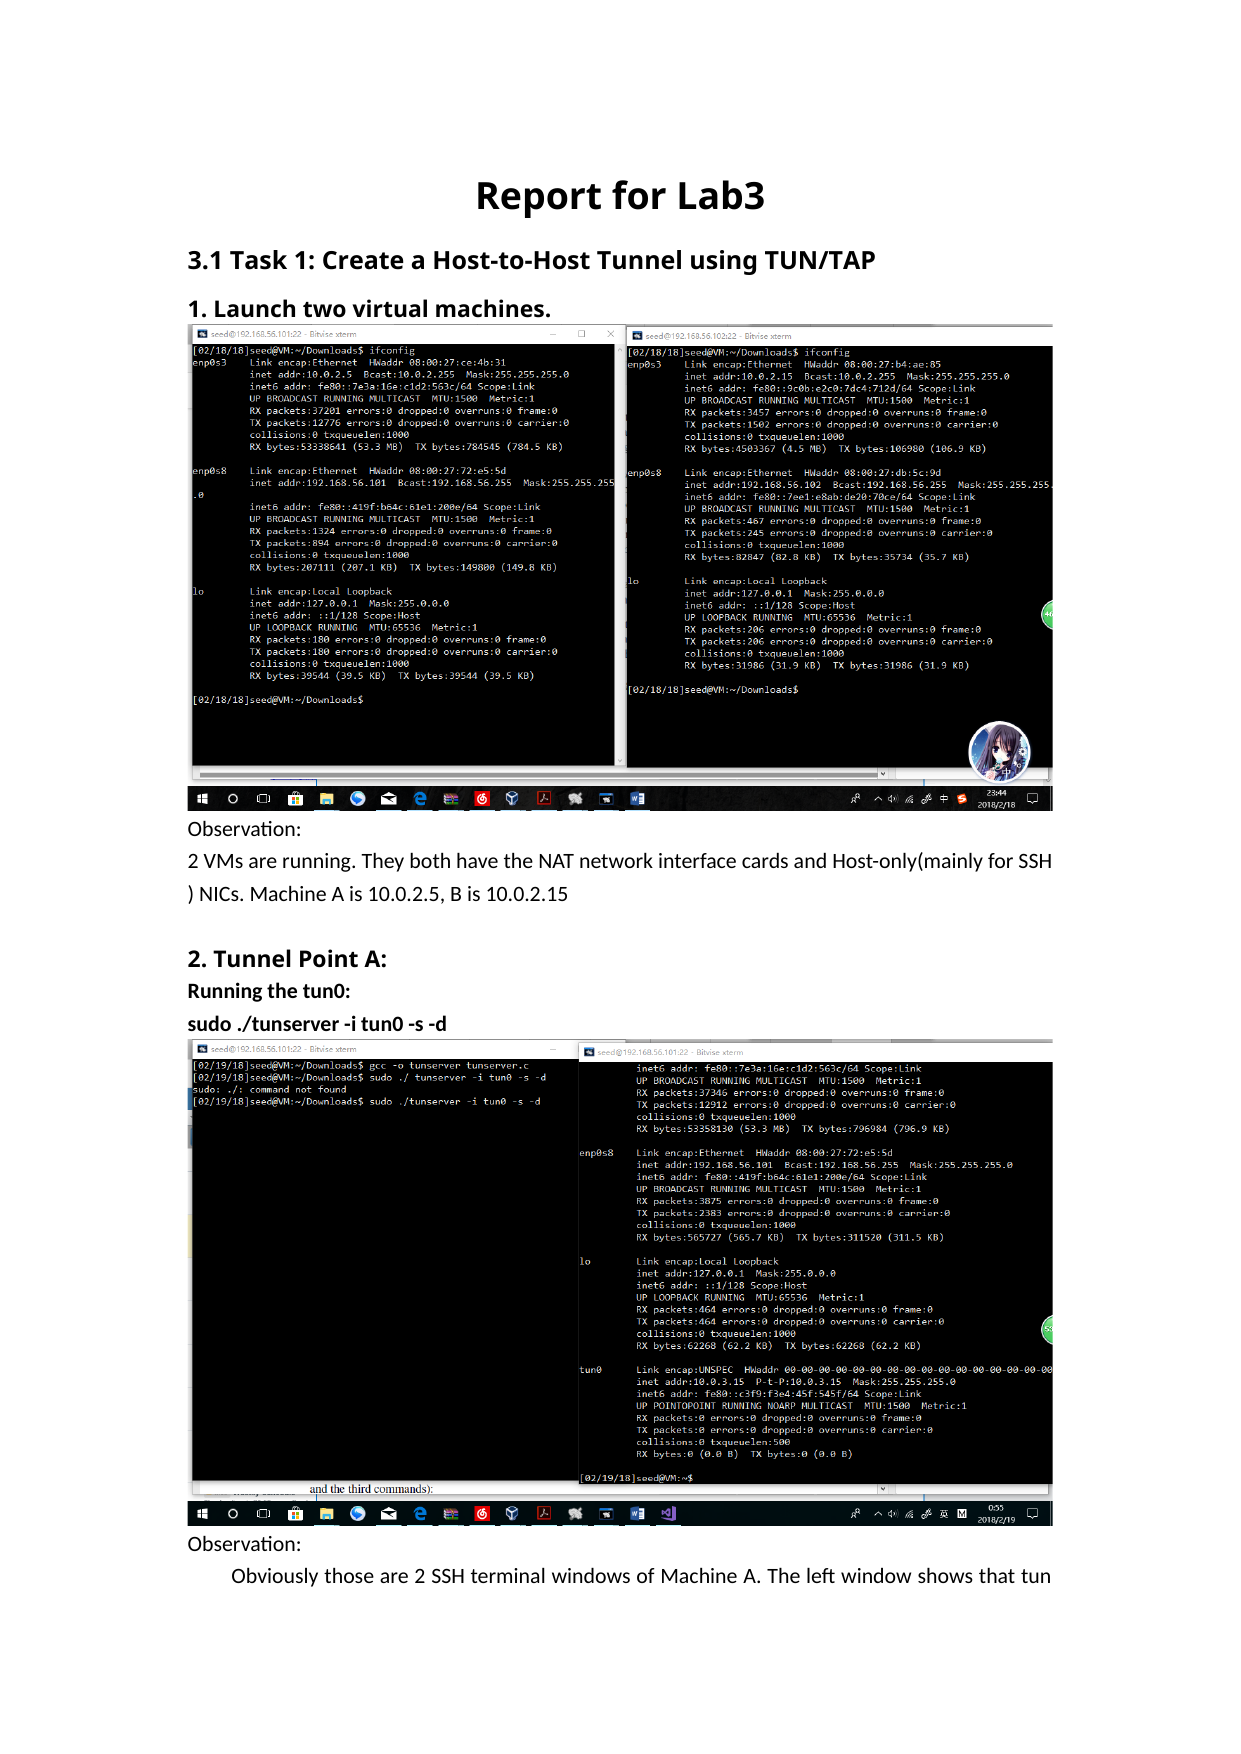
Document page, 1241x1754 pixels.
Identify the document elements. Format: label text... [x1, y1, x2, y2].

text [187, 1559, 1053, 1592]
text Running the tun0: [187, 974, 1053, 1007]
text Observation: [187, 812, 1053, 844]
picture [187, 1039, 1053, 1526]
text Observation: [187, 1527, 1053, 1559]
text Report for Lab3 [187, 162, 1053, 227]
picture [187, 324, 1053, 811]
text 3.1 Task 1: Create a Host-to-Host Tunnel using TUN/TAP [187, 227, 1053, 292]
text sudo ./tunserver -i tun0 -s -d [187, 1007, 1053, 1039]
text 1. Launch two virtual machines. [187, 292, 1053, 324]
text 2. Tunnel Point A: [187, 942, 1053, 974]
text 2 VMs are running. They both have the NAT network interface cards and Host-only(mainly for SSH ) NICs. Machine A is 10.0.2.5, B is 10.0.2.15 [187, 844, 1053, 909]
